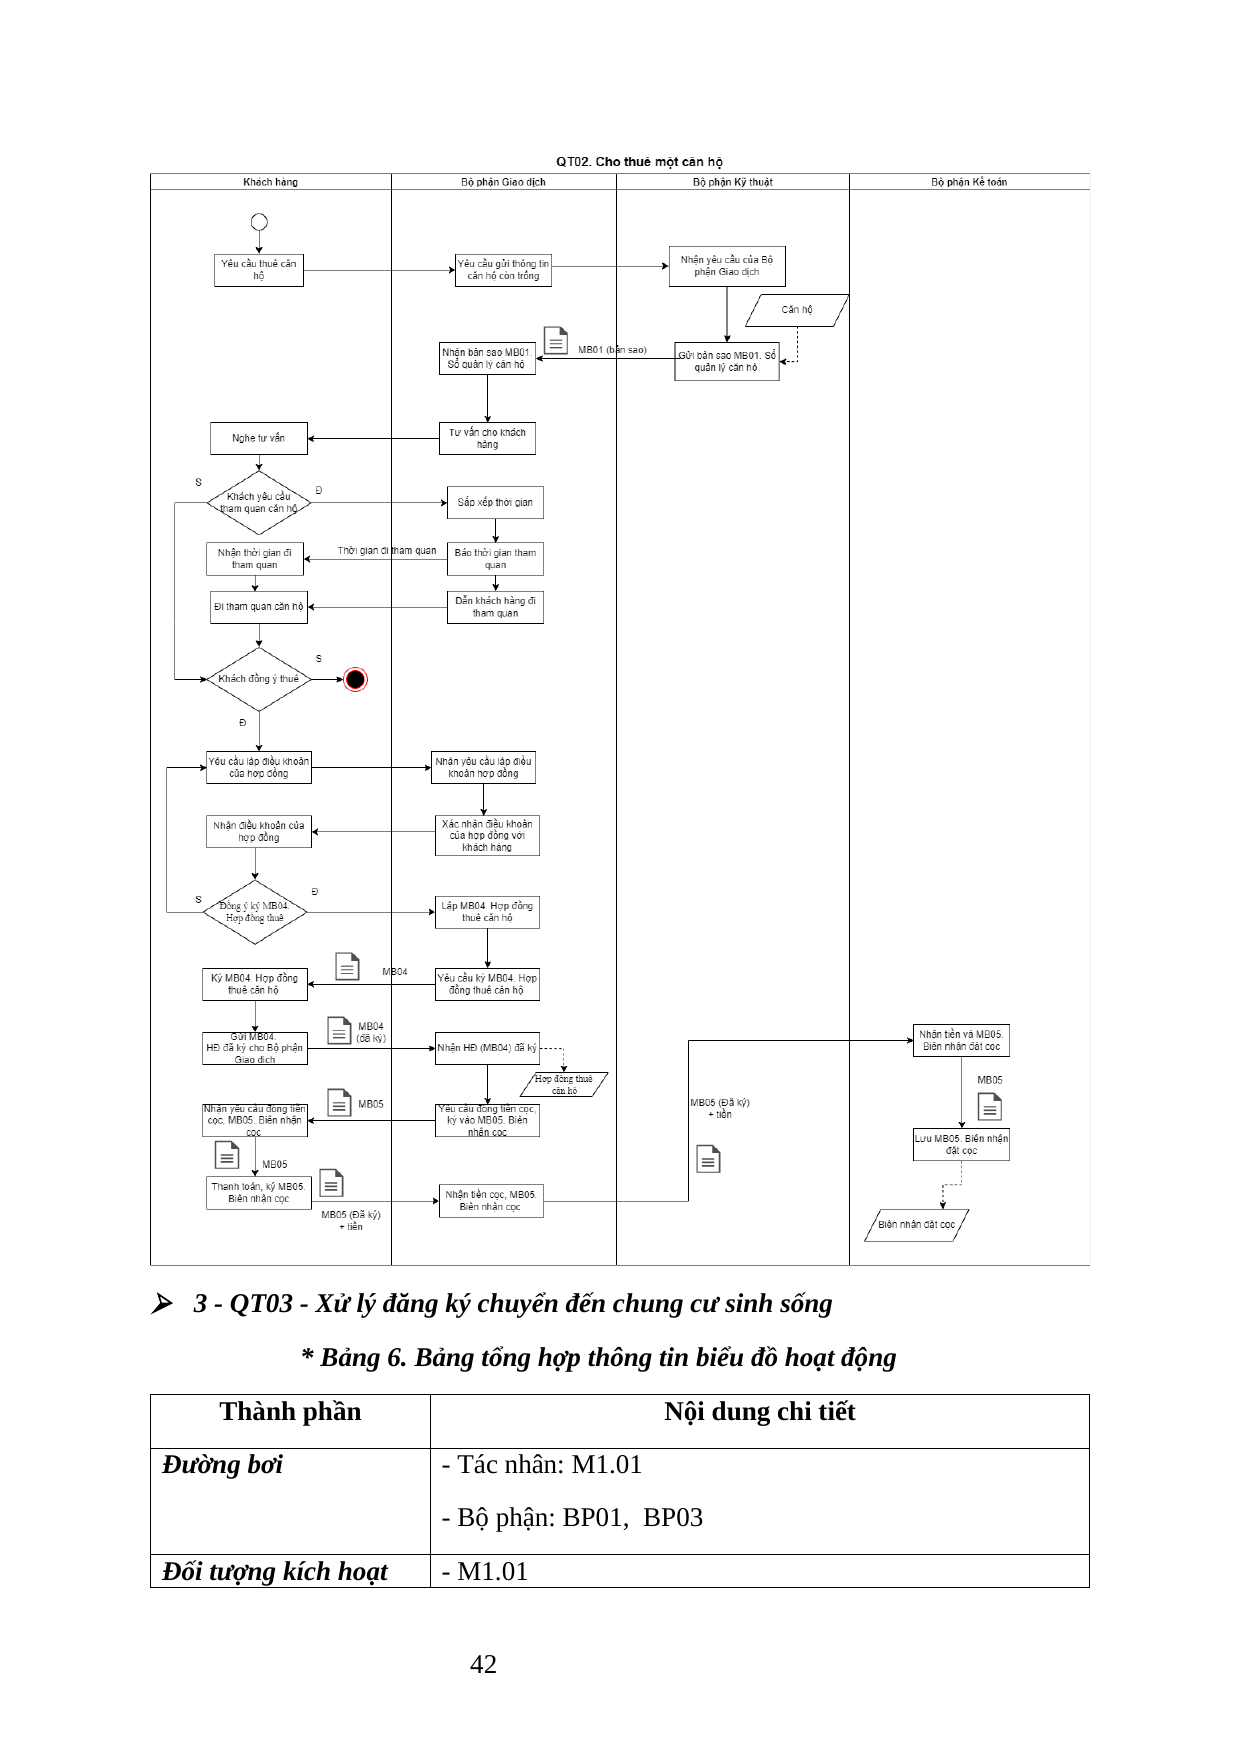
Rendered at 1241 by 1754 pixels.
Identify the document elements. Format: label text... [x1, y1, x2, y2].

table_cell Đường bơi [151, 1449, 430, 1554]
table_cell - M1.01 [431, 1555, 1089, 1587]
table_cell - Tác nhân: M1.01 - Bộ phận: BP01, BP03 [431, 1449, 1089, 1554]
list 3 - QT03 - Xử lý đăng ký chuyển đến chung cư sinh sống [150, 1287, 1090, 1319]
table_header Nội dung chi tiết [431, 1395, 1089, 1447]
table_header Thành phần [151, 1395, 430, 1447]
picture [150, 150, 1091, 1266]
table_cell Đối tượng kích hoạt [151, 1555, 430, 1587]
text * Bảng 6. Bảng tổng hợp thông tin biểu đồ hoạt động [225, 1341, 1090, 1372]
